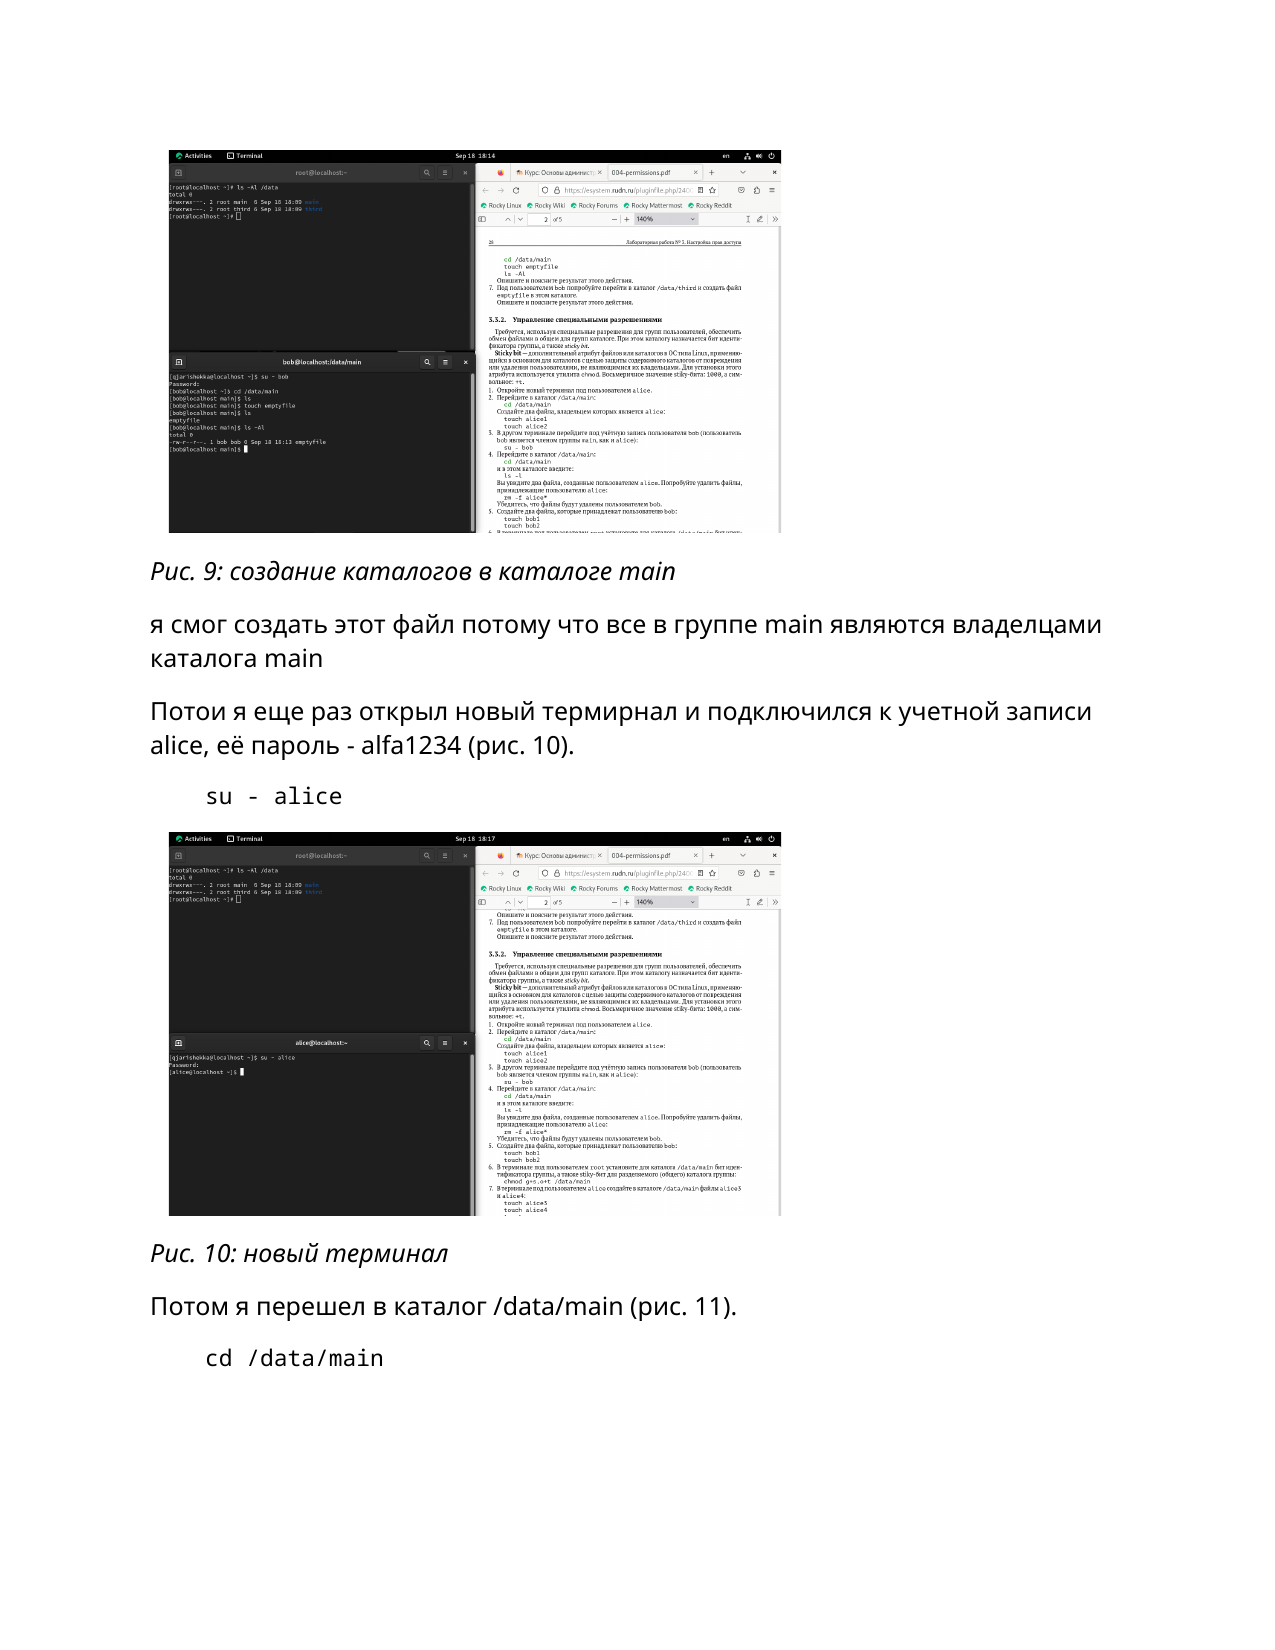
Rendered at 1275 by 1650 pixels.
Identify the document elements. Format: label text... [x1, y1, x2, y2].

text su - alice [150, 780, 1125, 811]
text Потом я перешел в каталог /data/main (рис. 11). [150, 1289, 1125, 1323]
text Рис. 9: создание каталогов в каталоге main [150, 554, 1125, 588]
text я смог создать этот файл потому что все в группе main являются владелцами каталога main [150, 606, 1125, 674]
text Потои я еще раз открыл новый термирнал и подключился к учетной записи alice, её пароль - alfa1234 (рис. 10). [150, 693, 1125, 761]
picture [168, 832, 782, 1216]
text cd /data/main [150, 1342, 1125, 1407]
text Рис. 10: новый терминал [150, 1236, 1125, 1270]
picture [168, 150, 782, 533]
